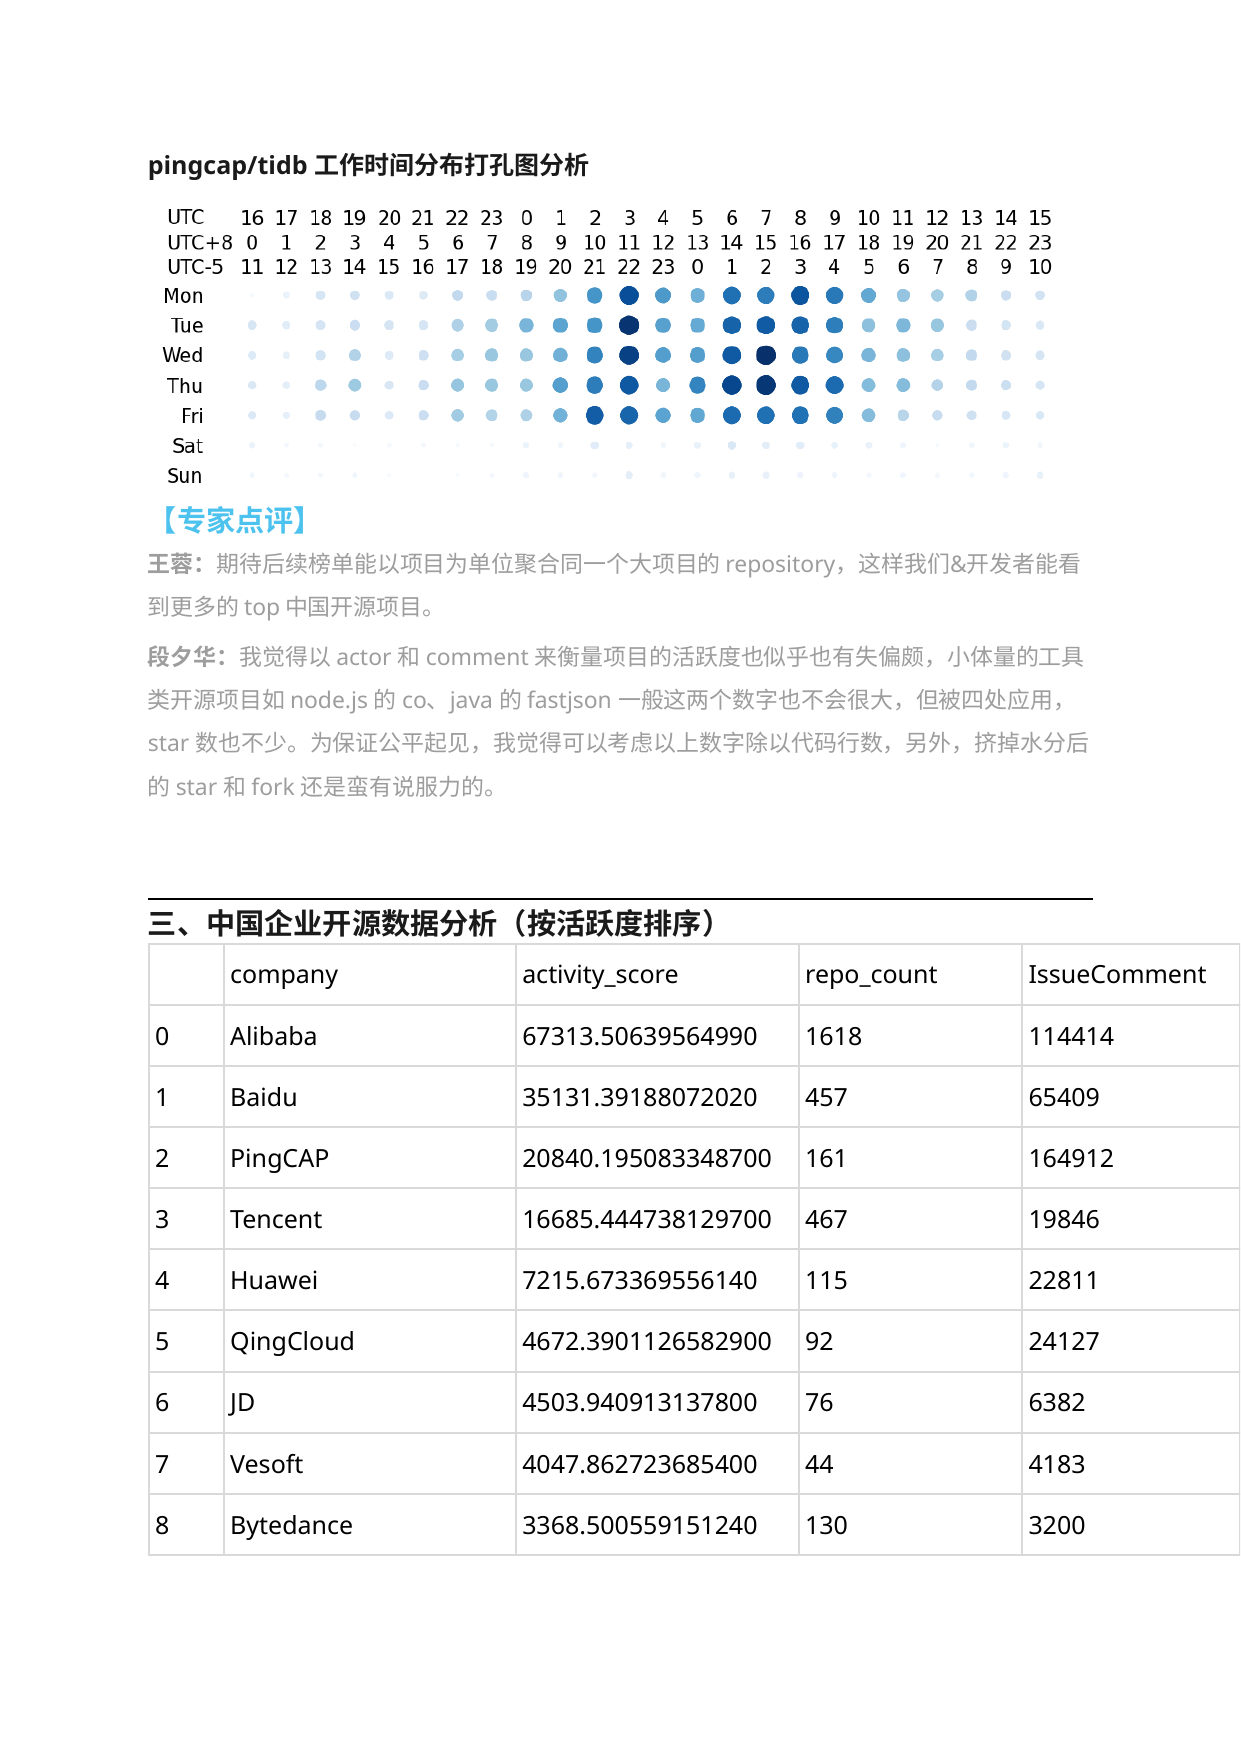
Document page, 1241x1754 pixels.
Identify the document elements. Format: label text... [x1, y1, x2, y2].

table_cell 5 [150, 1311, 223, 1371]
table_cell Baidu [225, 1067, 515, 1126]
table_cell 16685.444738129700 [517, 1189, 798, 1248]
subtitle pingcap/tidb 工作时间分布打孔图分析 [148, 146, 1093, 182]
table_cell 22811 [1023, 1250, 1239, 1309]
table_cell 20840.195083348700 [517, 1128, 798, 1187]
table_cell 164912 [1023, 1128, 1239, 1187]
table_cell 4672.3901126582900 [517, 1311, 798, 1371]
table_header [150, 945, 223, 1004]
table_cell 3368.500559151240 [517, 1495, 798, 1554]
text 段夕华：我觉得以 actor 和 comment 来衡量项目的活跃度也似乎也有失偏颇，小体量的工具类开源项目如node.js 的 co、java 的 fastjson 一般这两个数字也不会很大，但被四处应用，star 数也不少。为保证公平起见，我觉得可以考虑以上数字除以代码行数，另外，挤掉水分后的 star 和 fork 还是蛮有说服力的。 [148, 639, 1093, 802]
table_cell Huawei [225, 1250, 515, 1309]
subtitle 【专家点评】 [148, 498, 1093, 539]
table_cell 67313.50639564990 [517, 1006, 798, 1065]
table_cell Vesoft [225, 1434, 515, 1493]
table_cell 8 [150, 1495, 223, 1554]
table_cell 3200 [1023, 1495, 1239, 1554]
table_cell 0 [150, 1006, 223, 1065]
table_cell 4047.862723685400 [517, 1434, 798, 1493]
table_cell JD [225, 1373, 515, 1432]
picture [147, 182, 1093, 498]
table_cell Alibaba [225, 1006, 515, 1065]
table_cell 467 [800, 1189, 1021, 1248]
table_cell 7 [150, 1434, 223, 1493]
table_cell 457 [800, 1067, 1021, 1126]
table_cell QingCloud [225, 1311, 515, 1371]
subtitle 三、中国企业开源数据分析（按活跃度排序） [148, 900, 1093, 942]
table_header activity_score [517, 945, 798, 1004]
table_cell 115 [800, 1250, 1021, 1309]
table_cell 92 [800, 1311, 1021, 1371]
table_cell 4503.940913137800 [517, 1373, 798, 1432]
table_cell 130 [800, 1495, 1021, 1554]
table_cell PingCAP [225, 1128, 515, 1187]
table_cell 4 [150, 1250, 223, 1309]
table_cell 65409 [1023, 1067, 1239, 1126]
table_cell 19846 [1023, 1189, 1239, 1248]
table_cell 6382 [1023, 1373, 1239, 1432]
table_header company [225, 945, 515, 1004]
table_cell 24127 [1023, 1311, 1239, 1371]
table_cell 7215.673369556140 [517, 1250, 798, 1309]
table_cell Tencent [225, 1189, 515, 1248]
table_cell 3 [150, 1189, 223, 1248]
table_cell 76 [800, 1373, 1021, 1432]
table_cell Bytedance [225, 1495, 515, 1554]
table_header repo_count [800, 945, 1021, 1004]
table_cell 6 [150, 1373, 223, 1432]
table_cell 161 [800, 1128, 1021, 1187]
table_cell 1 [150, 1067, 223, 1126]
table_cell 1618 [800, 1006, 1021, 1065]
table_header IssueComment [1023, 945, 1239, 1004]
table_cell 114414 [1023, 1006, 1239, 1065]
text 王蓉：期待后续榜单能以项目为单位聚合同一个大项目的repository，这样我们&开发者能看到更多的top中国开源项目。 [148, 546, 1093, 622]
table_cell 2 [150, 1128, 223, 1187]
table_cell 44 [800, 1434, 1021, 1493]
table_cell 35131.39188072020 [517, 1067, 798, 1126]
table_cell 4183 [1023, 1434, 1239, 1493]
